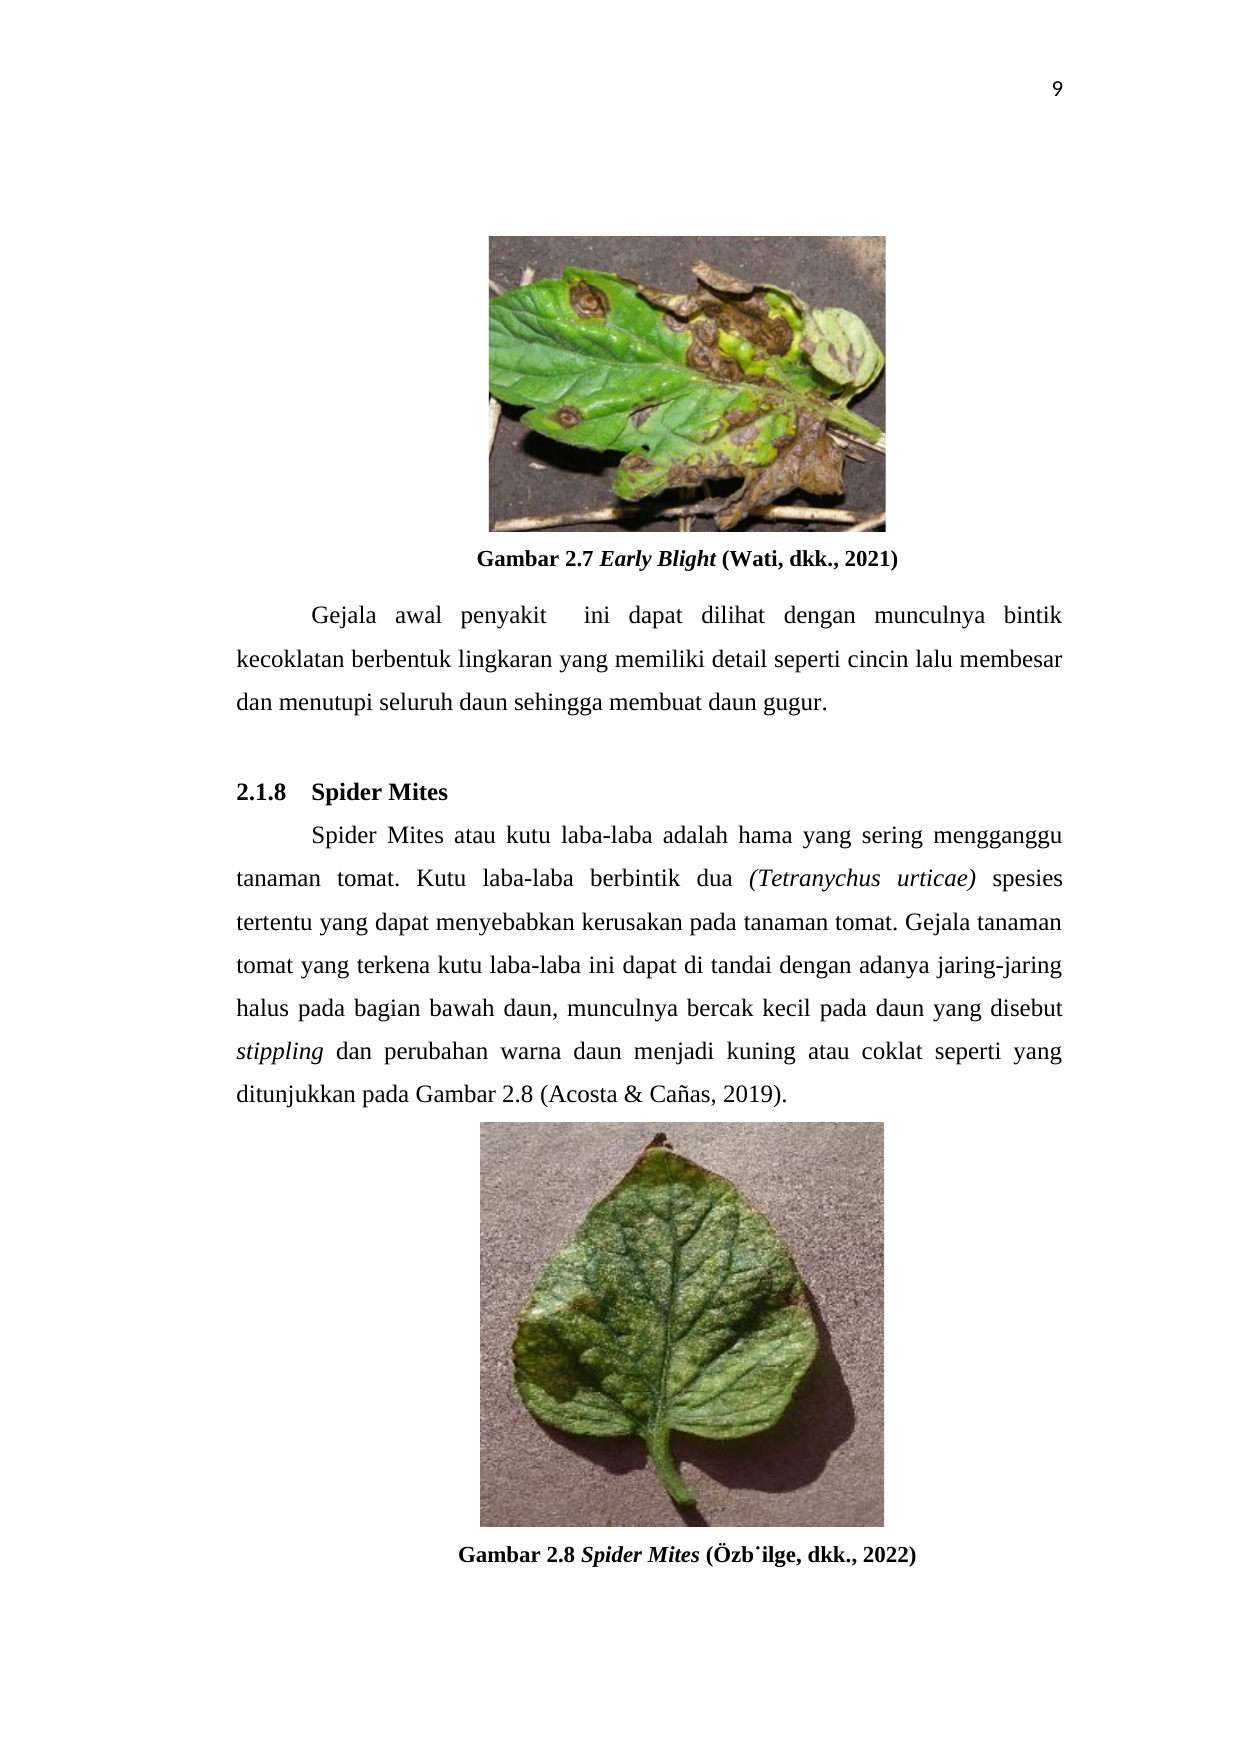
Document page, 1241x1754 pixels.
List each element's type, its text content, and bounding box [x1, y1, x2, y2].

picture [480, 1122, 885, 1527]
text Gambar 2.7 Early Blight (Wati, dkk., 2021) [311, 546, 1063, 572]
text Spider Mites atau kutu laba-laba adalah hama yang sering mengganggu tanaman tomat. Kutu laba-laba berbintik dua (Tetranychus urticae) spesies tertentu yang dapat menyebabkan kerusakan pada tanaman tomat. Gejala tanaman tomat yang terkena kutu laba-laba ini dapat di tandai dengan adanya jaring-jaring halus pada bagian bawah daun, munculnya bercak kecil pada daun yang disebut stippling dan perubahan warna daun menjadi kuning atau coklat seperti yang ditunjukkan pada Gambar 2.8 . [236, 820, 1063, 1108]
text Gejala awal penyakit ini dapat dilihat dengan munculnya bintik kecoklatan berbentuk lingkaran yang memiliki detail seperti cincin lalu membesar dan menutupi seluruh daun sehingga membuat daun gugur. [236, 601, 1063, 716]
text Spider Mites [236, 777, 1063, 806]
text Gambar 2.8 Spider Mites (Özb˙ilge, dkk., 2022) [311, 1541, 1063, 1567]
picture [488, 236, 886, 532]
